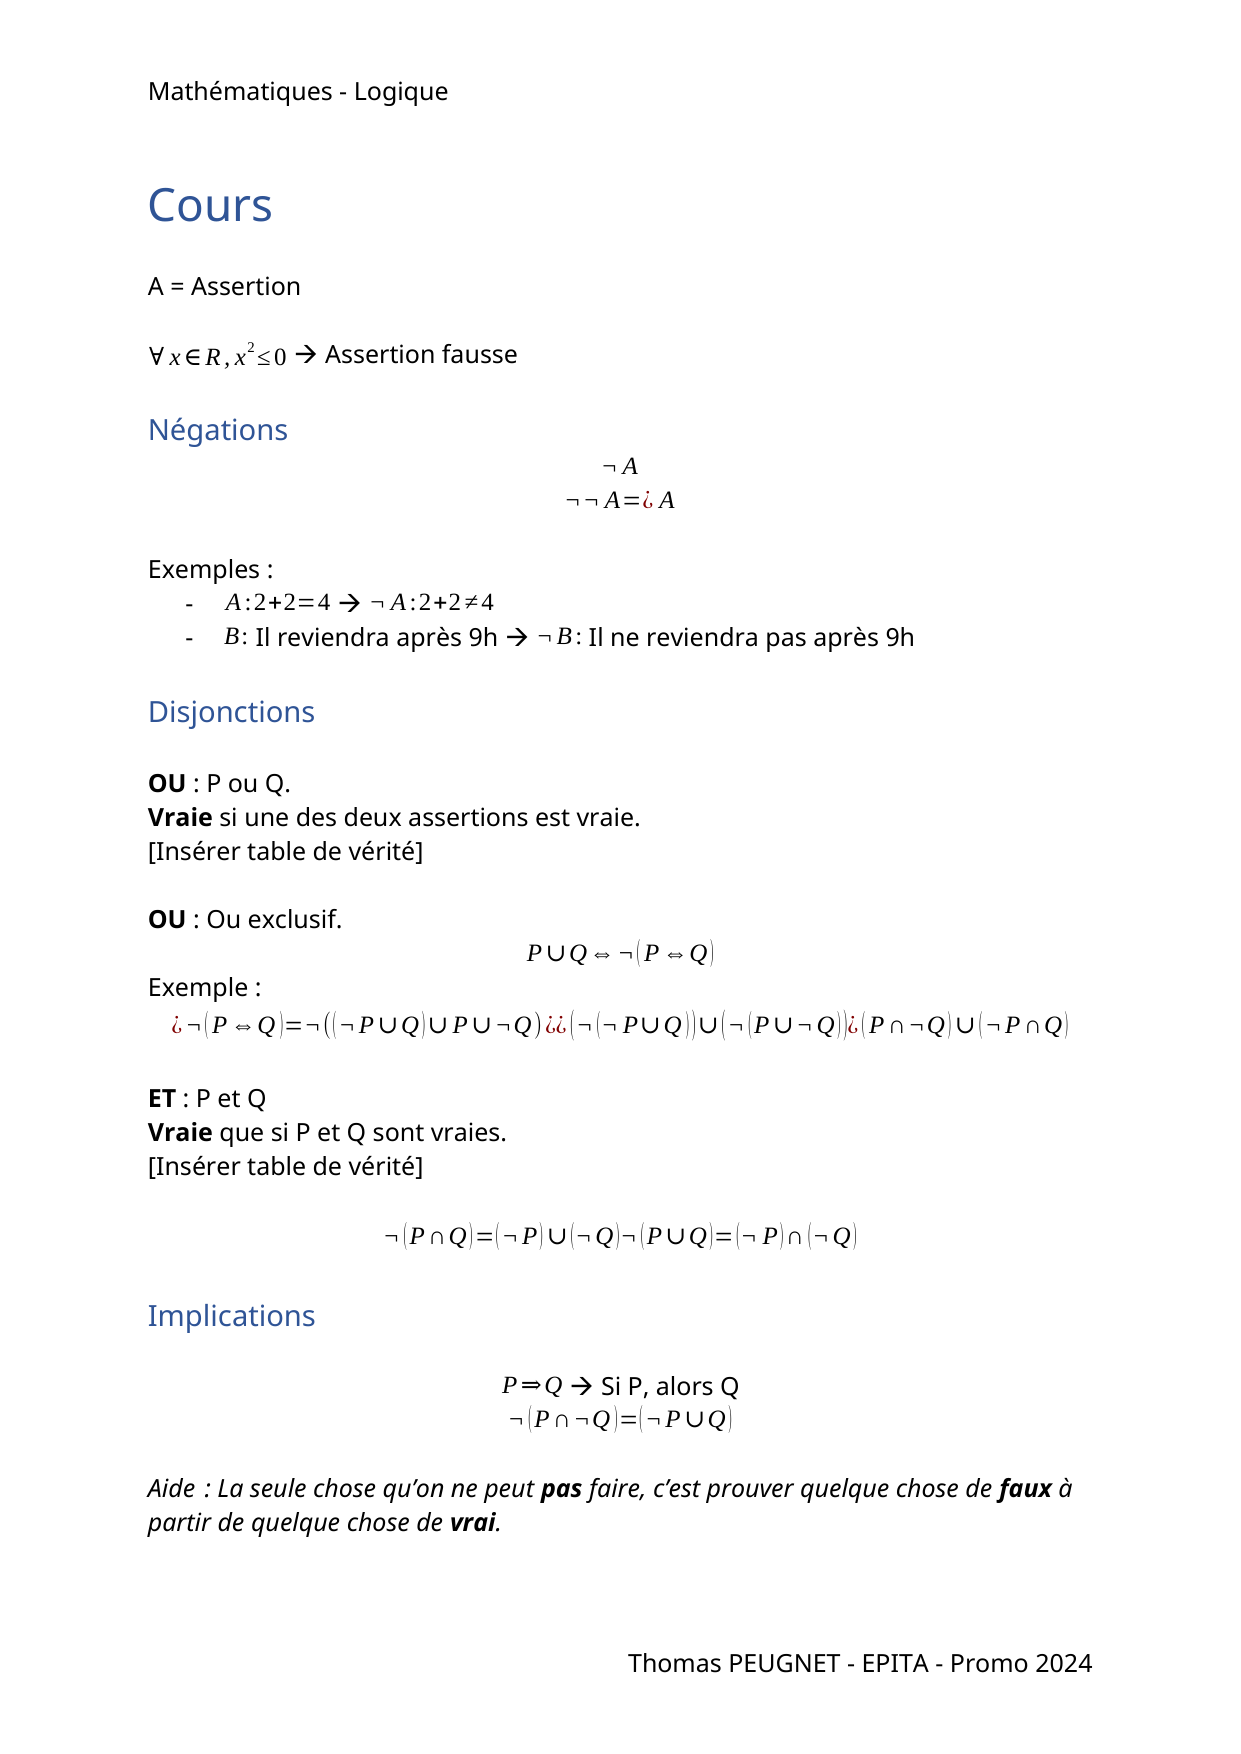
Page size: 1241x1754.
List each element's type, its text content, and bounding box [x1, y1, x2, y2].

text Vraie que si P et Q sont vraies. [148, 1114, 1093, 1148]
text Exemples : [148, 551, 1093, 585]
subtitle Disjonctions [148, 692, 1093, 731]
text Vraie si une des deux assertions est vraie. [148, 799, 1093, 834]
text Exemple : [148, 970, 1093, 1004]
text A = Assertion [148, 269, 1093, 303]
text ET : P et Q [148, 1080, 1093, 1114]
subtitle Implications [148, 1295, 1093, 1335]
text Aide : La seule chose qu’on ne peut pas faire, c’est prouver quelque chose de faux à partir de quelque chose de vrai. [148, 1471, 1093, 1539]
text Assertion fausse [148, 337, 1093, 371]
text OU : P ou Q. [148, 766, 1093, 799]
list Il reviendra après 9h Il ne reviendra pas après 9h [185, 619, 1093, 653]
subtitle Négations [148, 409, 1093, 449]
text OU : Ou exclusif. [148, 902, 1093, 936]
subtitle Cours [148, 173, 1093, 235]
text Si P, alors Q [148, 1369, 1093, 1403]
text [Insérer table de vérité] [148, 1148, 1093, 1182]
text [Insérer table de vérité] [148, 834, 1093, 868]
